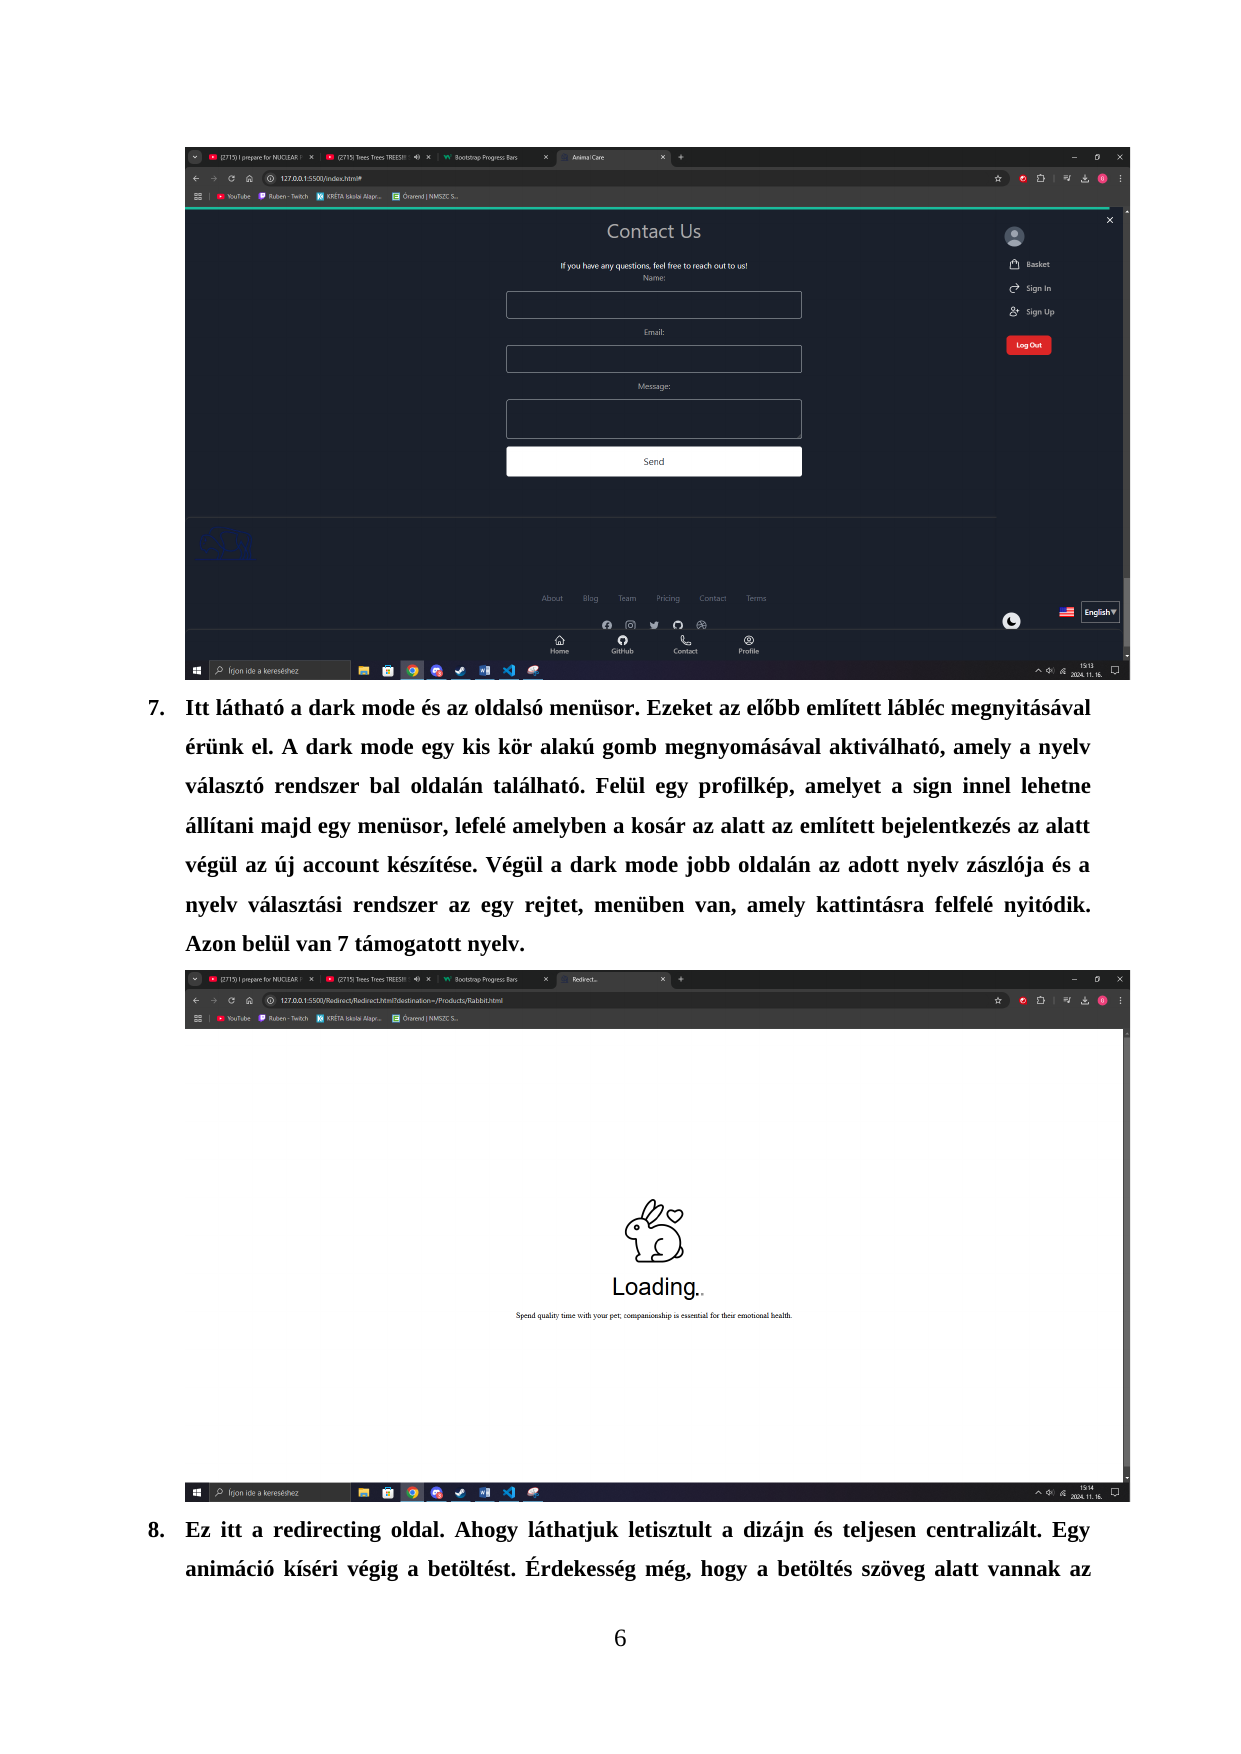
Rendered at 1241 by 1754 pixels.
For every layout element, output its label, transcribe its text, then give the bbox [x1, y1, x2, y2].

list Itt látható a dark mode és az oldalsó menüsor. Ezeket az előbb említett lábléc megnyitásával érünk el. A dark mode egy kis kör alakú gomb megnyomásával aktiválható, amely a nyelv választó rendszer bal oldalán található. Felül egy profilkép, amelyet a sign innel lehetne állítani majd egy menüsor, lefelé amelyben a kosár az alatt az említett bejelentkezés az alatt végül az új account készítése. Végül a dark mode jobb oldalán az adott nyelv zászlója és a nyelv választási rendszer az egy rejtet, menüben van, amely kattintásra felfelé nyitódik. Azon belül van 7 támogatott nyelv. [148, 693, 1092, 957]
picture [185, 970, 1130, 1502]
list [148, 1516, 1092, 1582]
picture [185, 147, 1130, 680]
